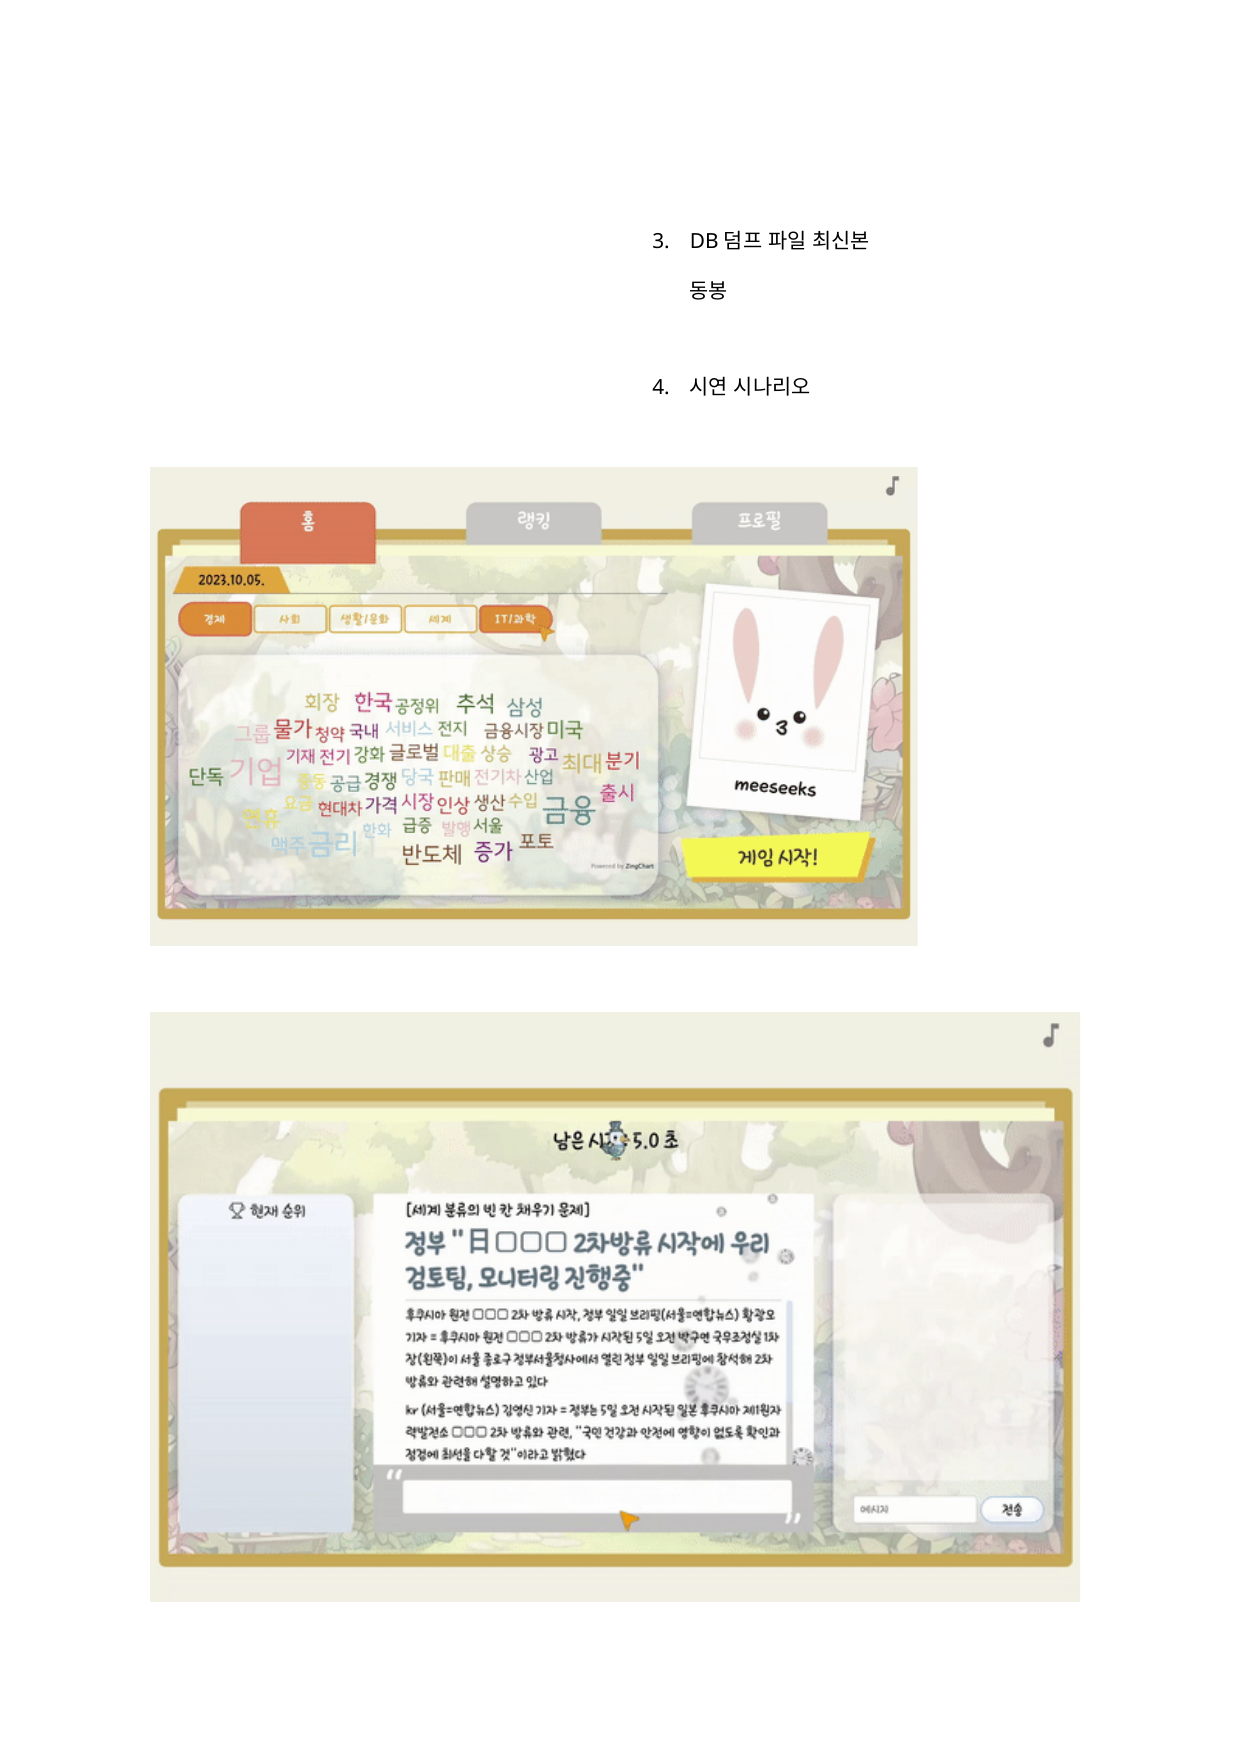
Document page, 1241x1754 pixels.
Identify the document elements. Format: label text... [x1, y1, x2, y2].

list 시연 시나리오 [652, 370, 1090, 401]
picture [150, 1012, 1080, 1602]
list 동봉 [689, 274, 1090, 304]
list DB 덤프 파일 최신본 [652, 224, 1090, 255]
picture [150, 467, 918, 946]
